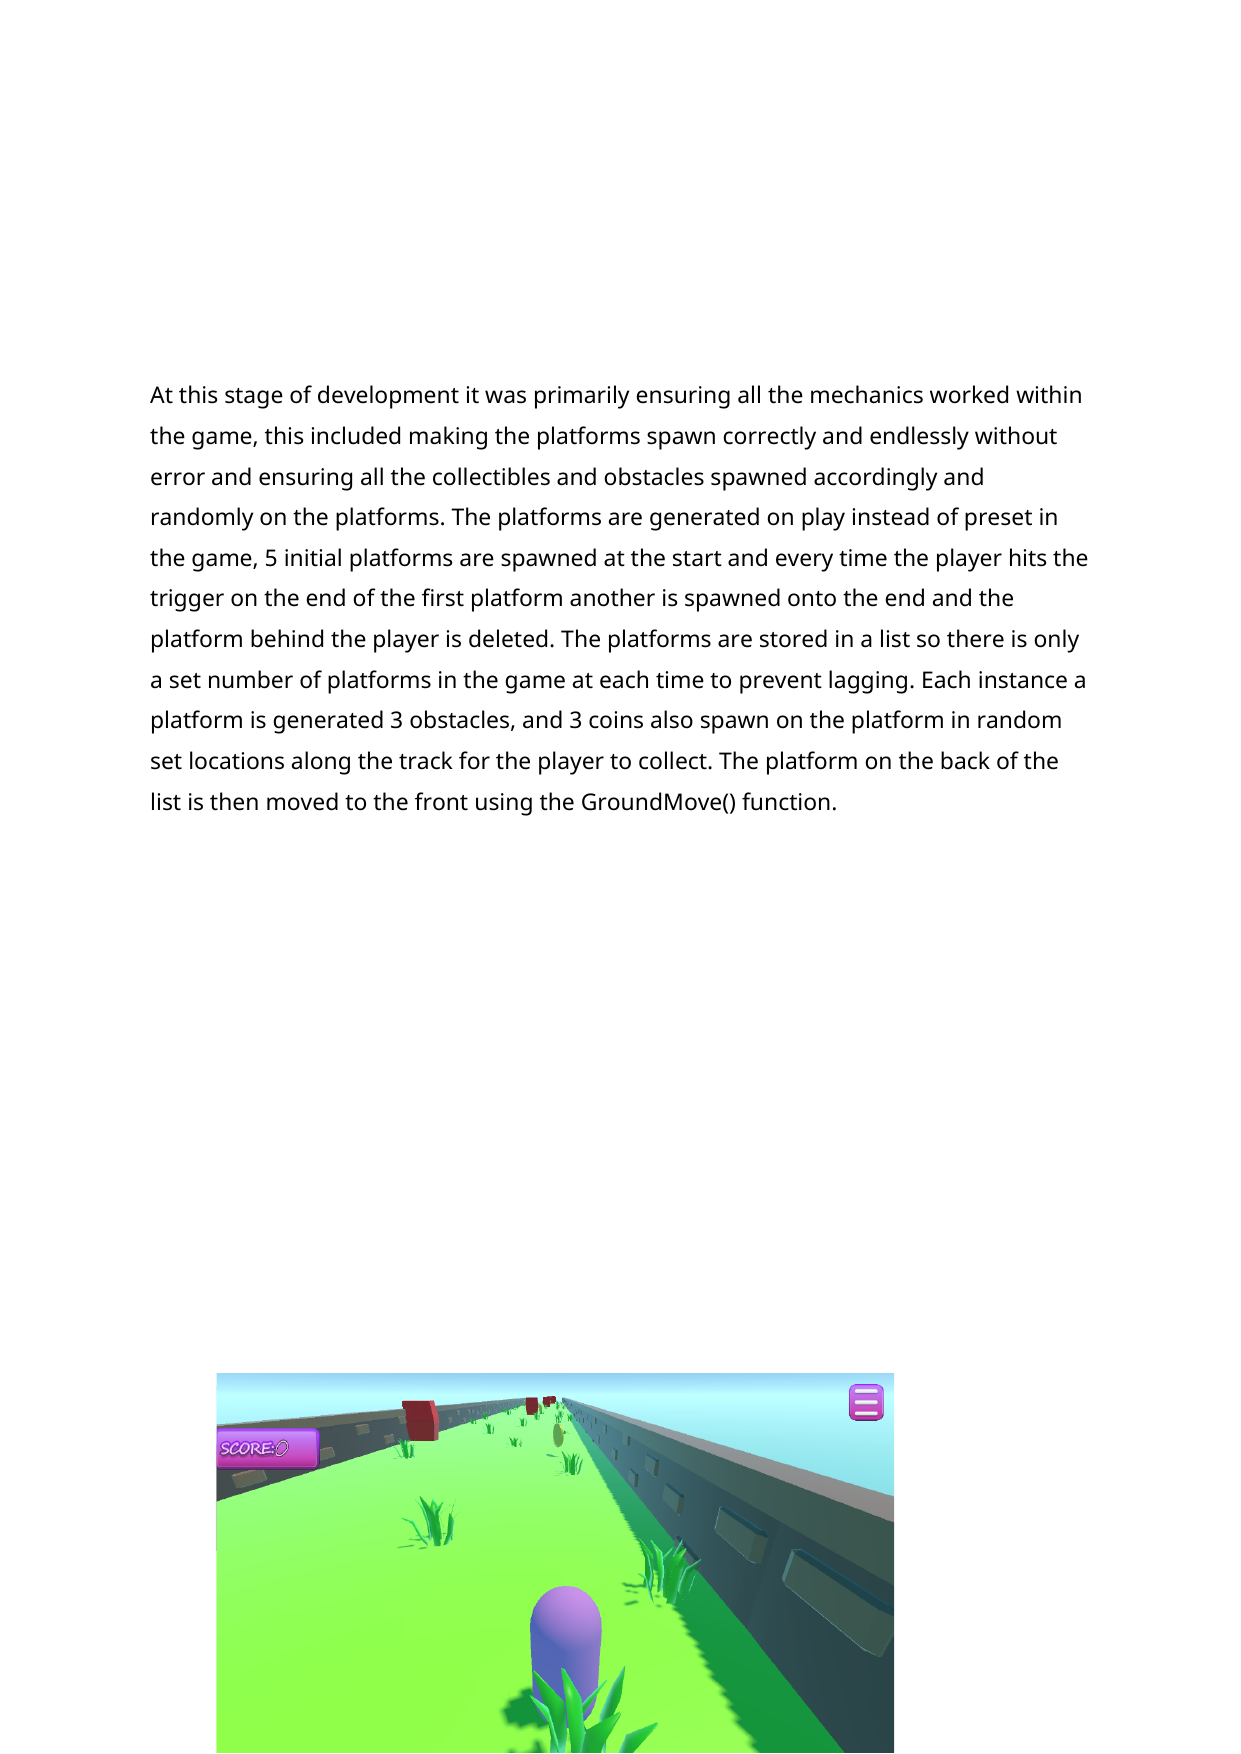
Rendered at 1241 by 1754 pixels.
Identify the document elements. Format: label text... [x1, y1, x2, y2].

picture [216, 1373, 894, 1752]
text At this stage of development it was primarily ensuring all the mechanics worked within the game, this included making the platforms spawn correctly and endlessly without error and ensuring all the collectibles and obstacles spawned accordingly and randomly on the platforms. The platforms are generated on play instead of preset in the game, 5 initial platforms are spawned at the start and every time the player hits the trigger on the end of the first platform another is spawned onto the end and the platform behind the player is deleted. The platforms are stored in a list so there is only a set number of platforms in the game at each time to prevent lagging. Each instance a platform is generated 3 obstacles, and 3 coins also spawn on the platform in random set locations along the track for the player to collect. The platform on the back of the list is then moved to the front using the GroundMove() function. [150, 379, 1090, 817]
